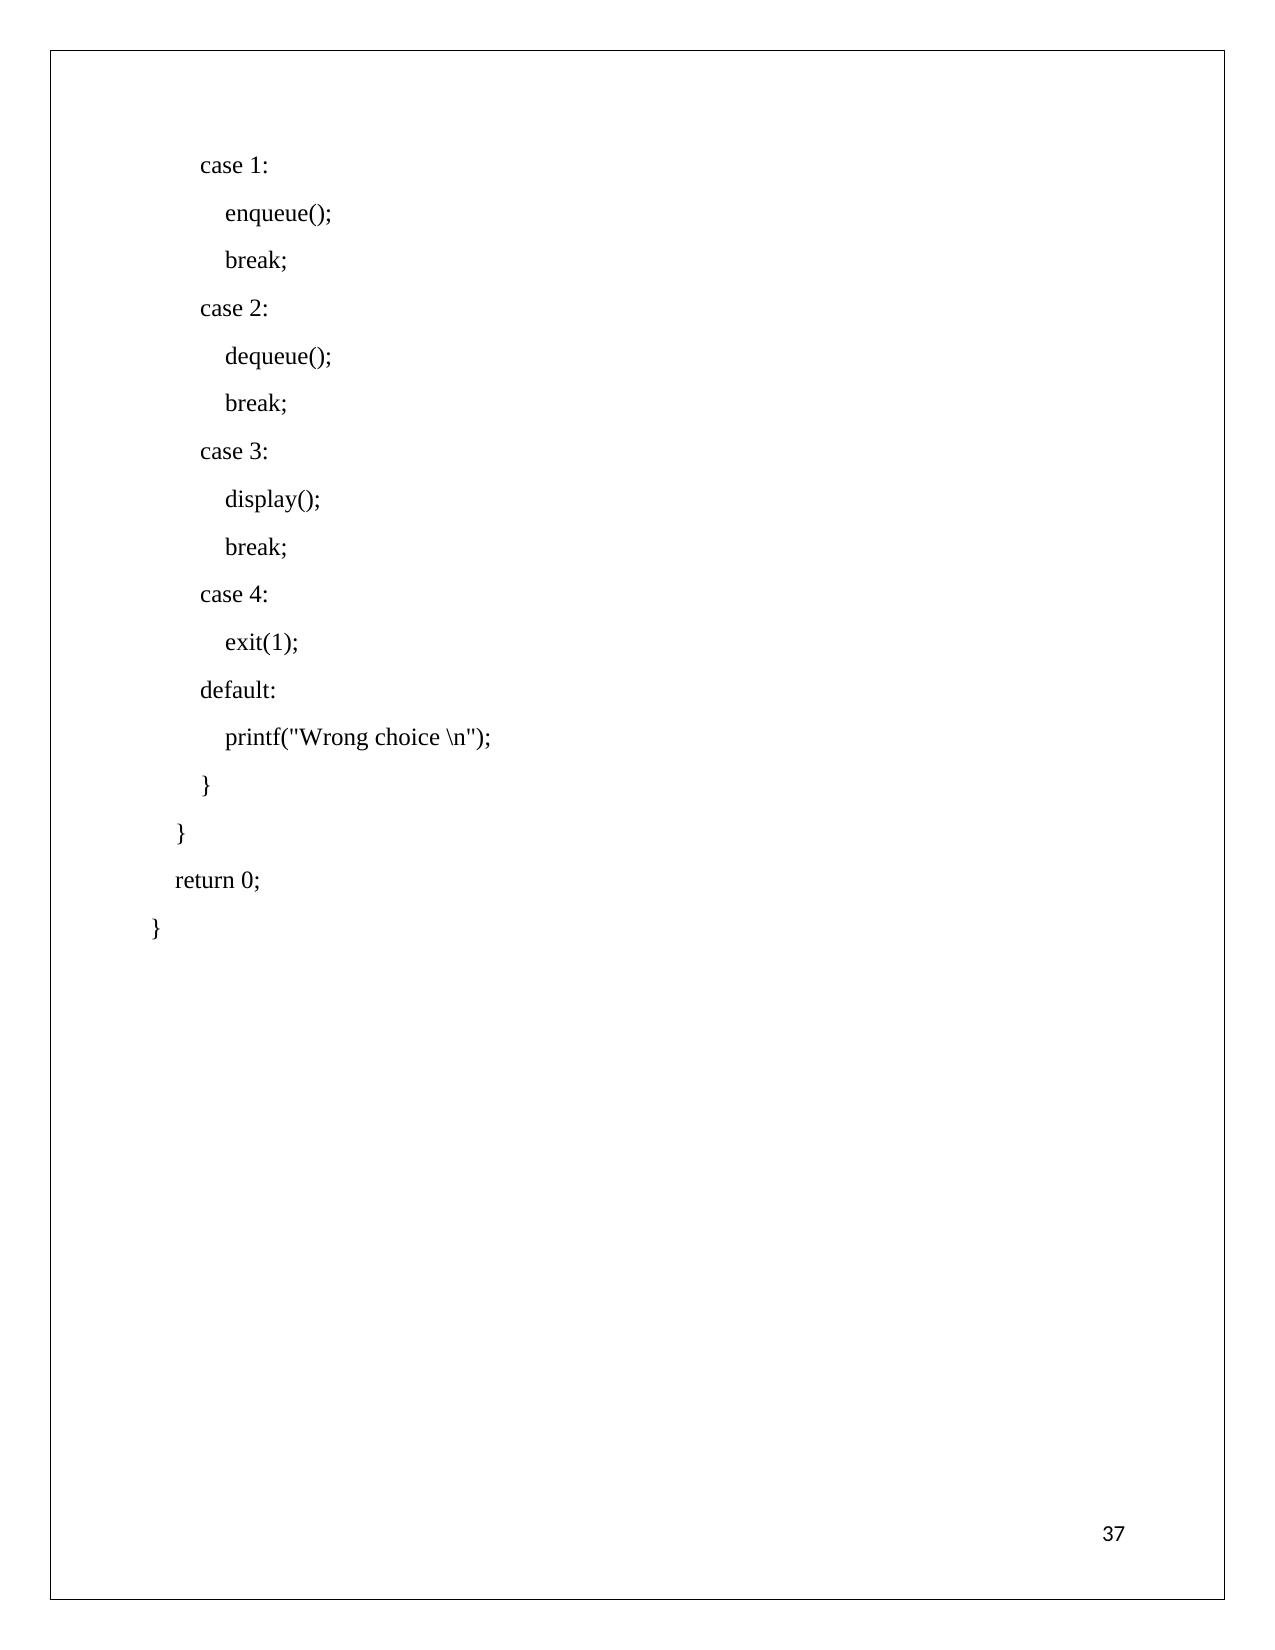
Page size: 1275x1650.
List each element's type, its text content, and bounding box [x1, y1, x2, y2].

text break; [150, 245, 1125, 274]
text default: [150, 675, 1125, 703]
text } [150, 818, 1125, 847]
text printf("Wrong choice \n"); [150, 722, 1125, 751]
text enqueue(); [150, 198, 1125, 226]
text return 0; [150, 866, 1125, 894]
text case 4: [150, 579, 1125, 608]
text case 3: [150, 436, 1125, 465]
text break; [150, 388, 1125, 417]
text } [150, 770, 1125, 799]
text dequeue(); [150, 341, 1125, 369]
text break; [150, 532, 1125, 560]
text case 1: [150, 150, 1125, 179]
text } [150, 913, 1125, 942]
text case 2: [150, 293, 1125, 322]
text display(); [150, 484, 1125, 513]
text exit(1); [150, 627, 1125, 656]
